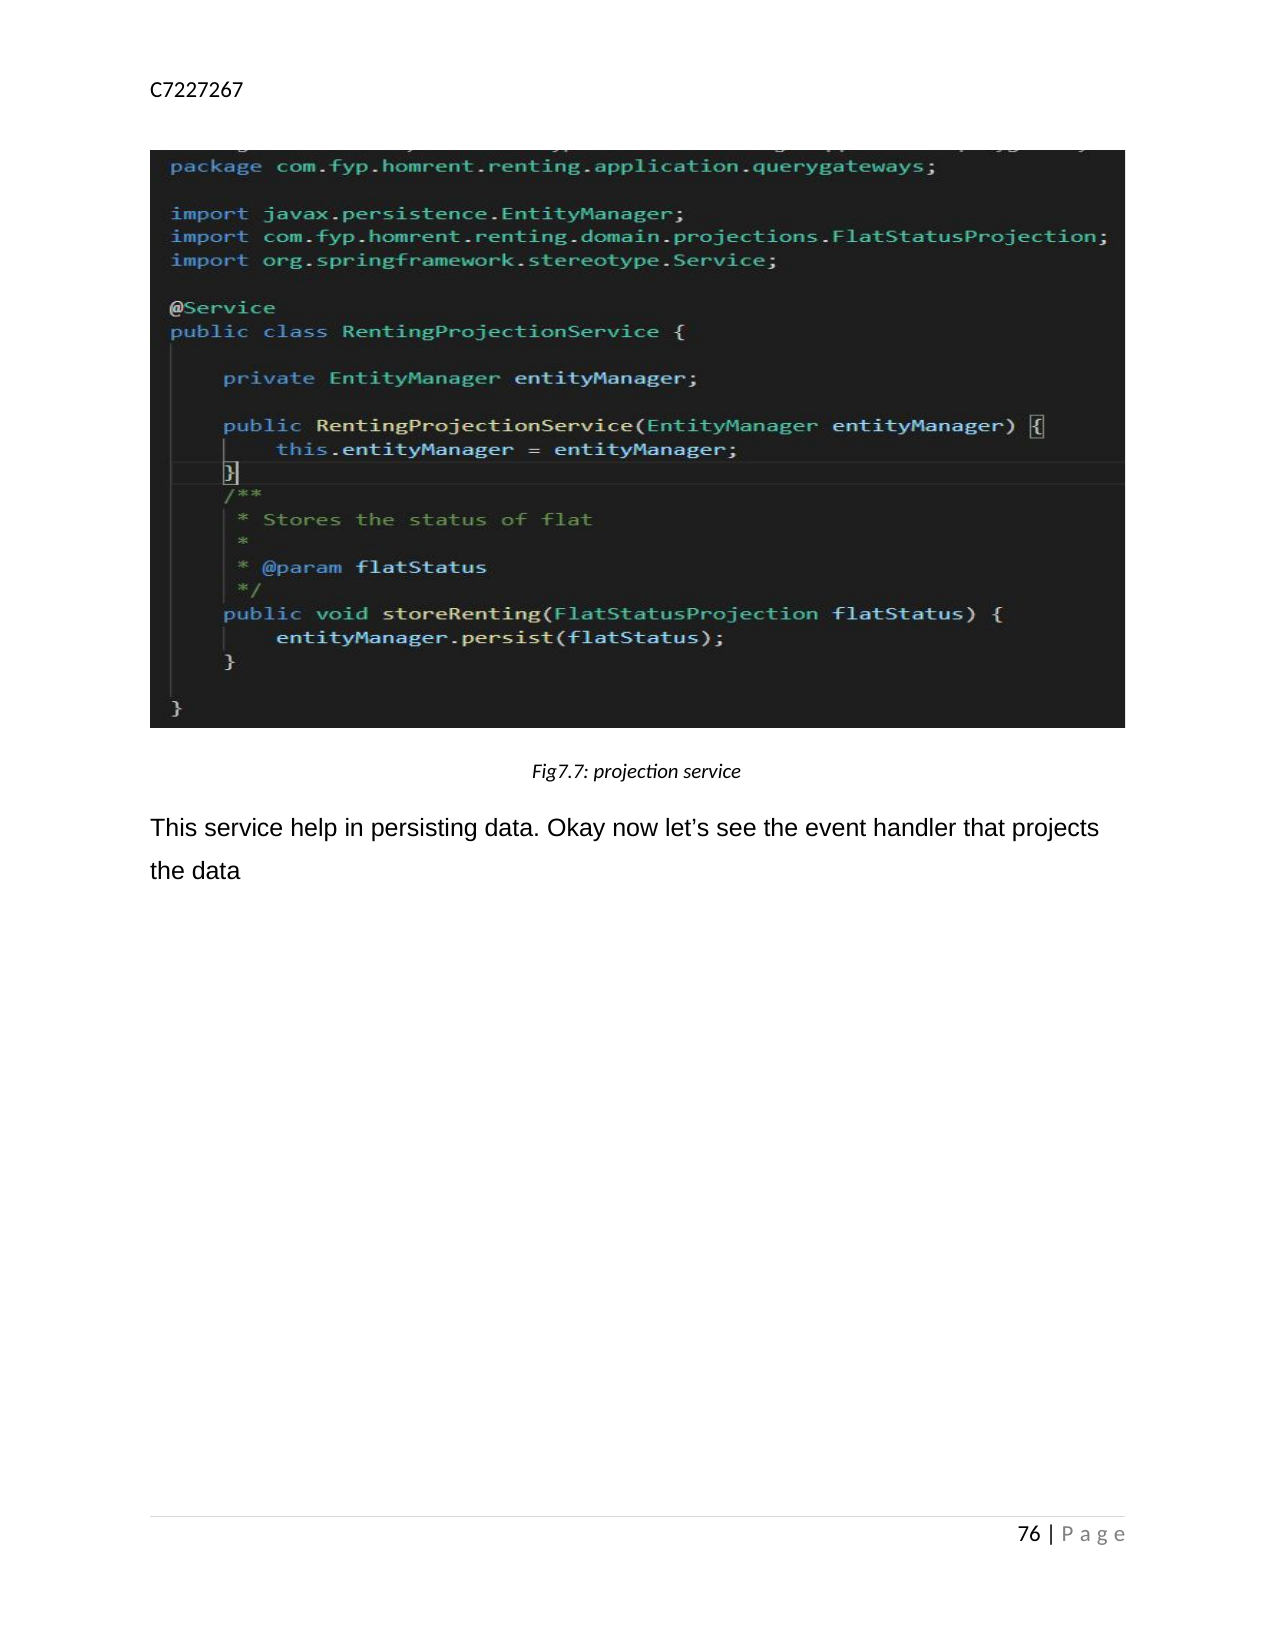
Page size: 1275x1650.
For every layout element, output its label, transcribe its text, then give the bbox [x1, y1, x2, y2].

text Fig7.7: projection service [150, 758, 1125, 784]
text This service help in persisting data. Okay now let’s see the event handler that projects the data [150, 813, 1125, 885]
picture [150, 150, 1125, 728]
